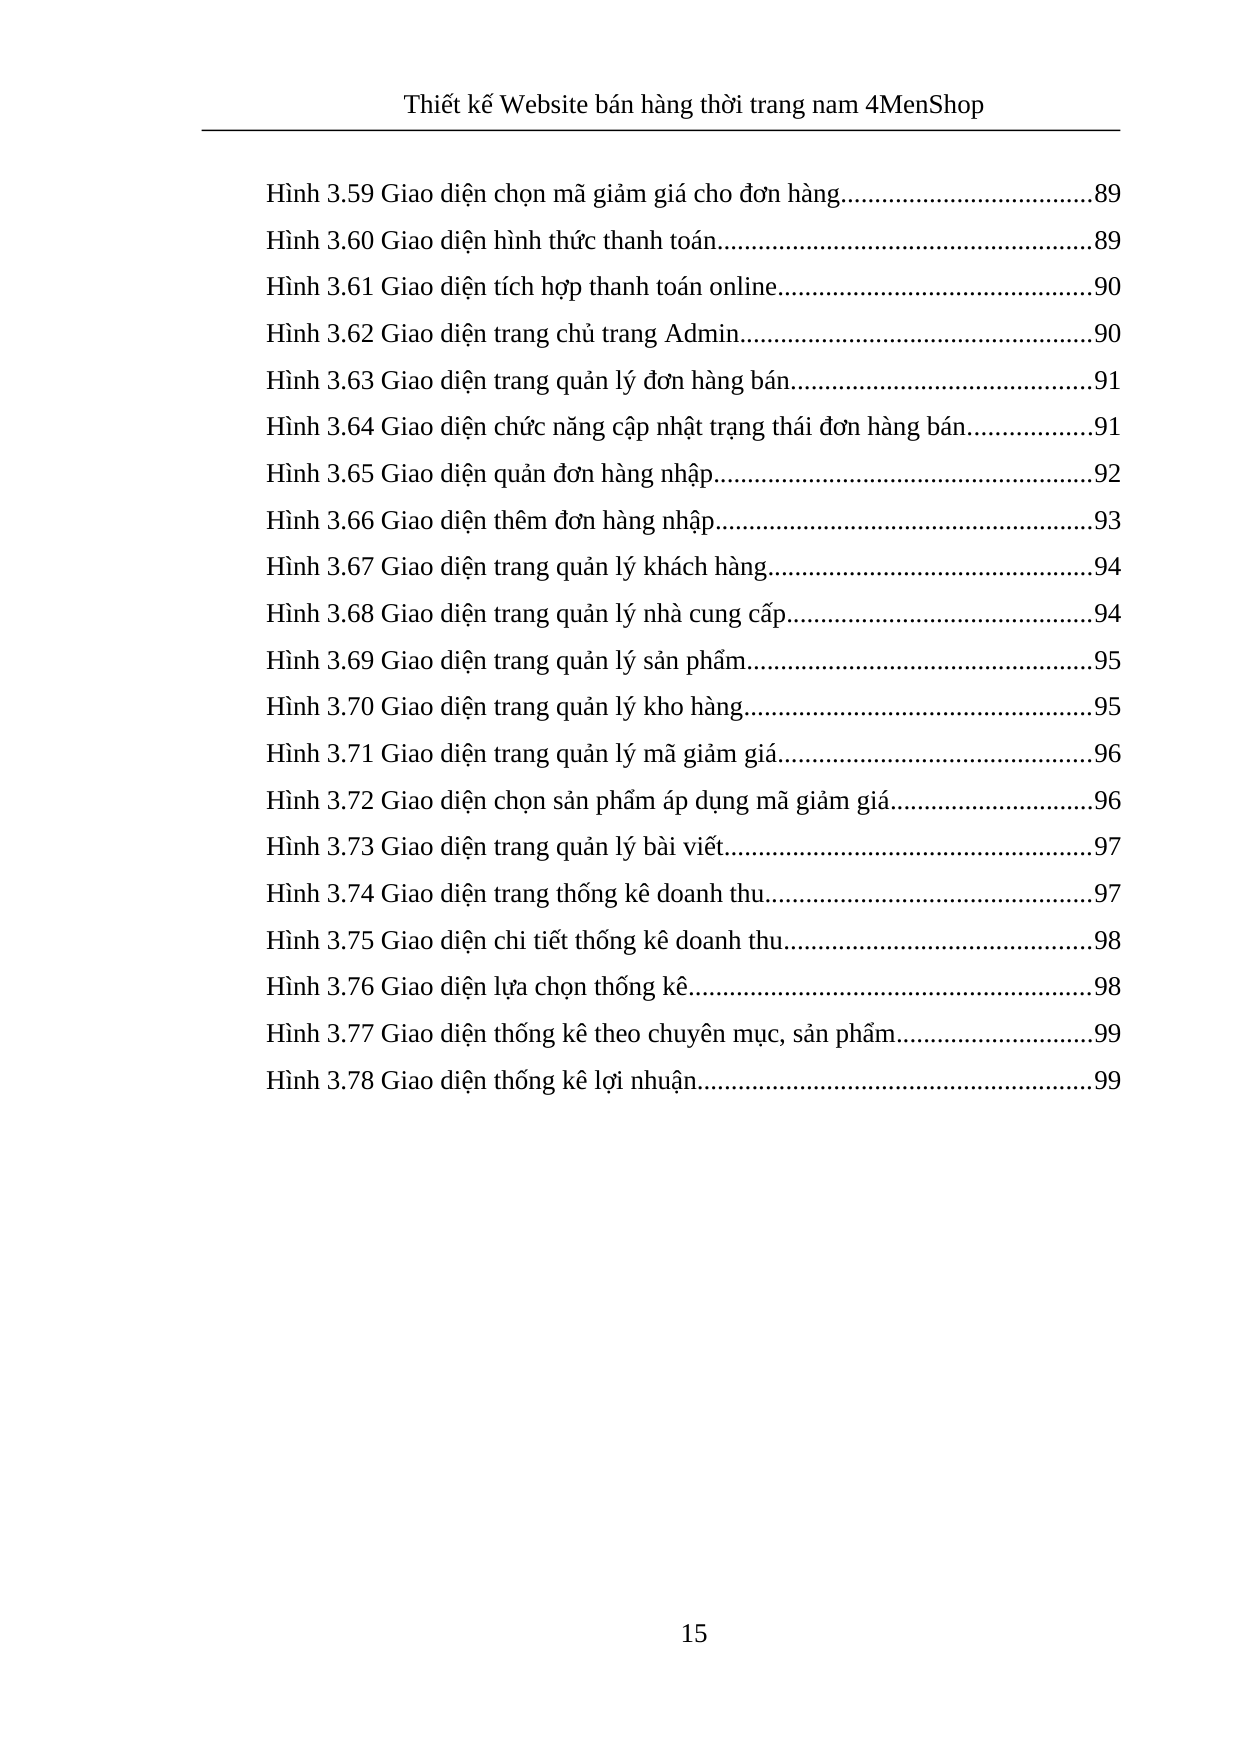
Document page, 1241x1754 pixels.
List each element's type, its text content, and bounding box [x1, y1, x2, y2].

text Hình 3.61 Giao diện tích hợp thanh toán online 90 [207, 271, 1122, 302]
text Hình 3.78 Giao diện thống kê lợi nhuận 99 [207, 1064, 1122, 1095]
text Hình 3.75 Giao diện chi tiết thống kê doanh thu 98 [207, 924, 1122, 955]
text Hình 3.68 Giao diện trang quản lý nhà cung cấp 94 [207, 597, 1122, 628]
text Hình 3.65 Giao diện quản đơn hàng nhập 92 [207, 457, 1122, 488]
text Hình 3.60 Giao diện hình thức thanh toán 89 [207, 224, 1122, 255]
text Hình 3.70 Giao diện trang quản lý kho hàng 95 [207, 691, 1122, 722]
text Hình 3.59 Giao diện chọn mã giảm giá cho đơn hàng 89 [207, 177, 1122, 208]
text Hình 3.71 Giao diện trang quản lý mã giảm giá 96 [207, 737, 1122, 768]
text Hình 3.73 Giao diện trang quản lý bài viết 97 [207, 831, 1122, 862]
text Hình 3.62 Giao diện trang chủ trang Admin 90 [207, 317, 1122, 348]
text Hình 3.66 Giao diện thêm đơn hàng nhập 93 [207, 504, 1122, 535]
text Hình 3.74 Giao diện trang thống kê doanh thu 97 [207, 877, 1122, 908]
text Hình 3.76 Giao diện lựa chọn thống kê 98 [207, 971, 1122, 1002]
text Hình 3.69 Giao diện trang quản lý sản phẩm 95 [207, 644, 1122, 675]
text Hình 3.77 Giao diện thống kê theo chuyên mục, sản phẩm 99 [207, 1017, 1122, 1048]
text Hình 3.72 Giao diện chọn sản phẩm áp dụng mã giảm giá 96 [207, 784, 1122, 815]
text Hình 3.64 Giao diện chức năng cập nhật trạng thái đơn hàng bán 91 [207, 411, 1122, 442]
text Hình 3.67 Giao diện trang quản lý khách hàng 94 [207, 551, 1122, 582]
text Hình 3.63 Giao diện trang quản lý đơn hàng bán 91 [207, 364, 1122, 395]
